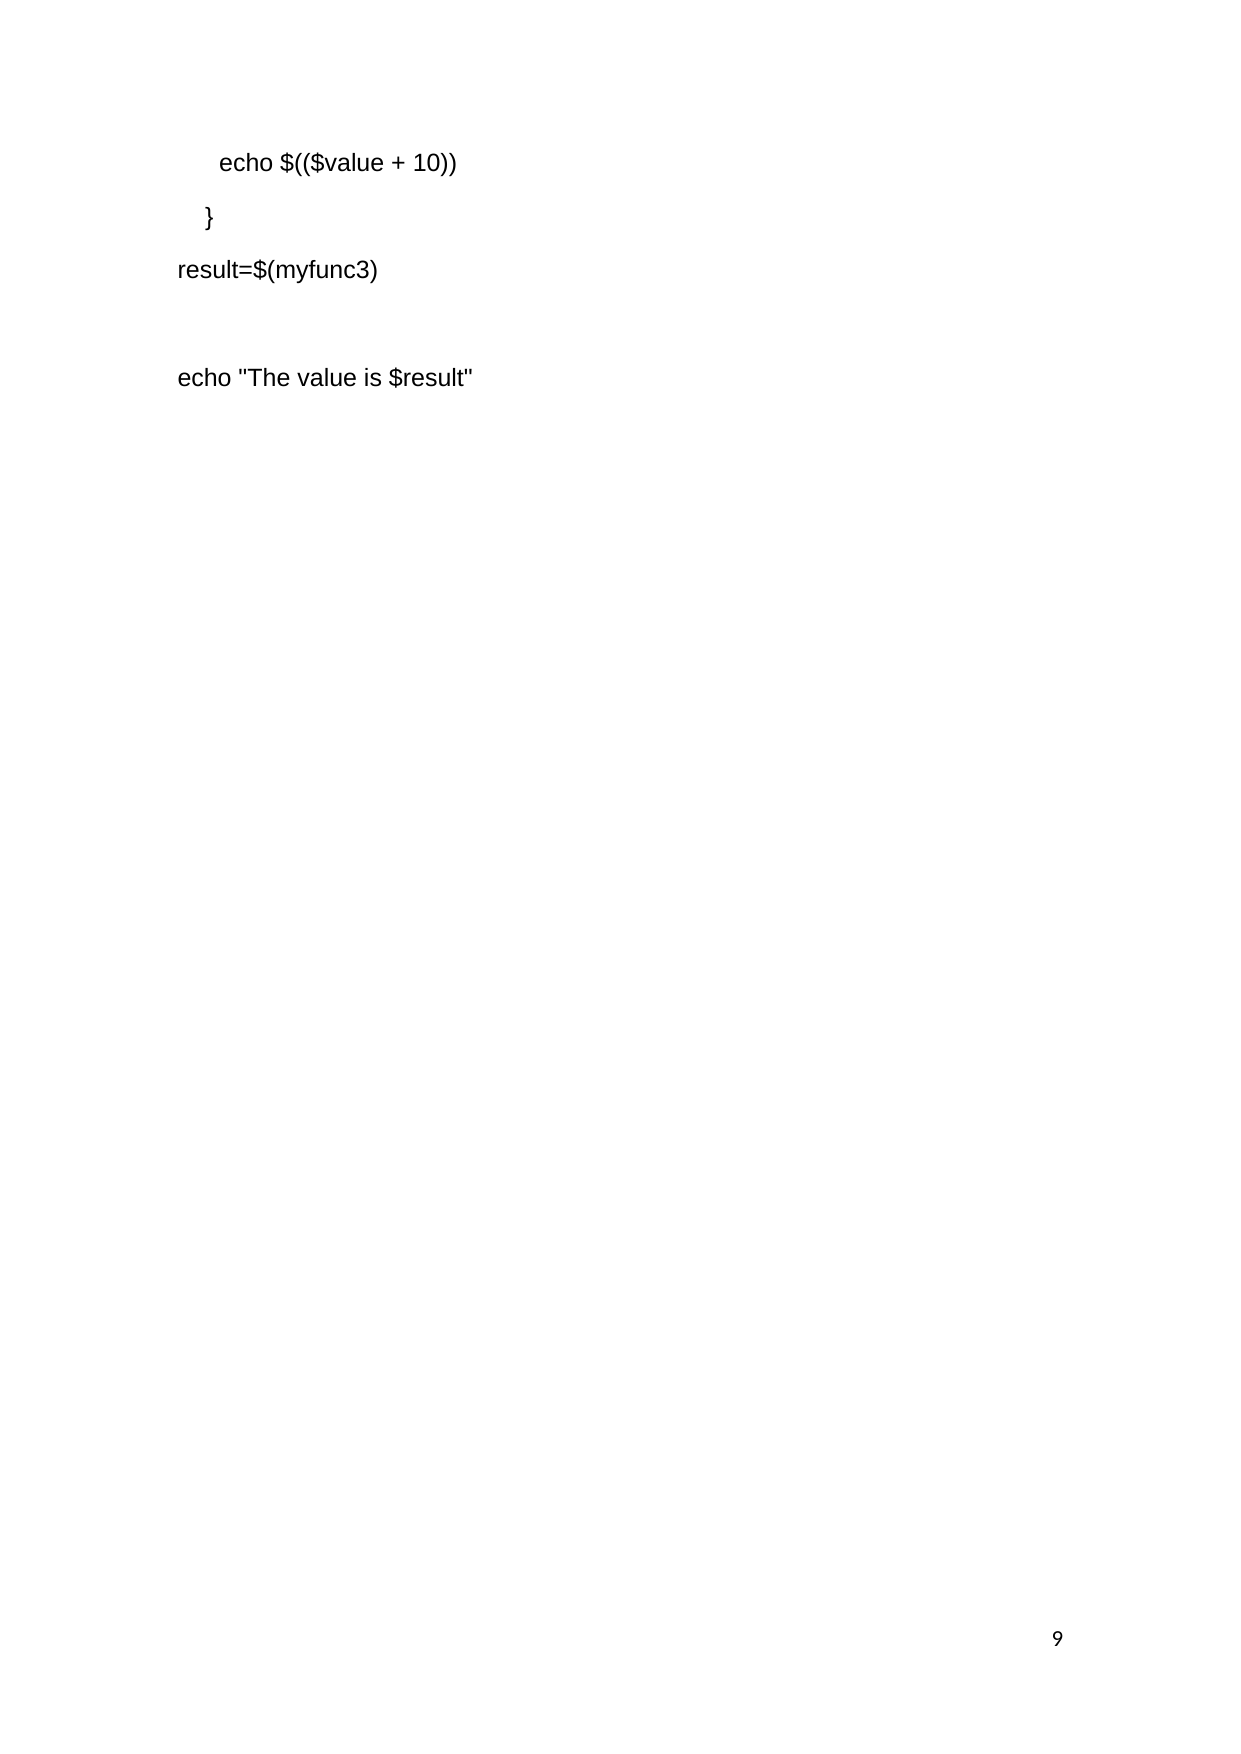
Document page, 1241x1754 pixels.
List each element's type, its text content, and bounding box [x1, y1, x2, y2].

text echo "The value is $result" [177, 363, 1063, 392]
text } [177, 201, 1063, 230]
text result=$(myfunc3) [177, 255, 1063, 284]
text echo $(($value + 10)) [177, 148, 1063, 176]
